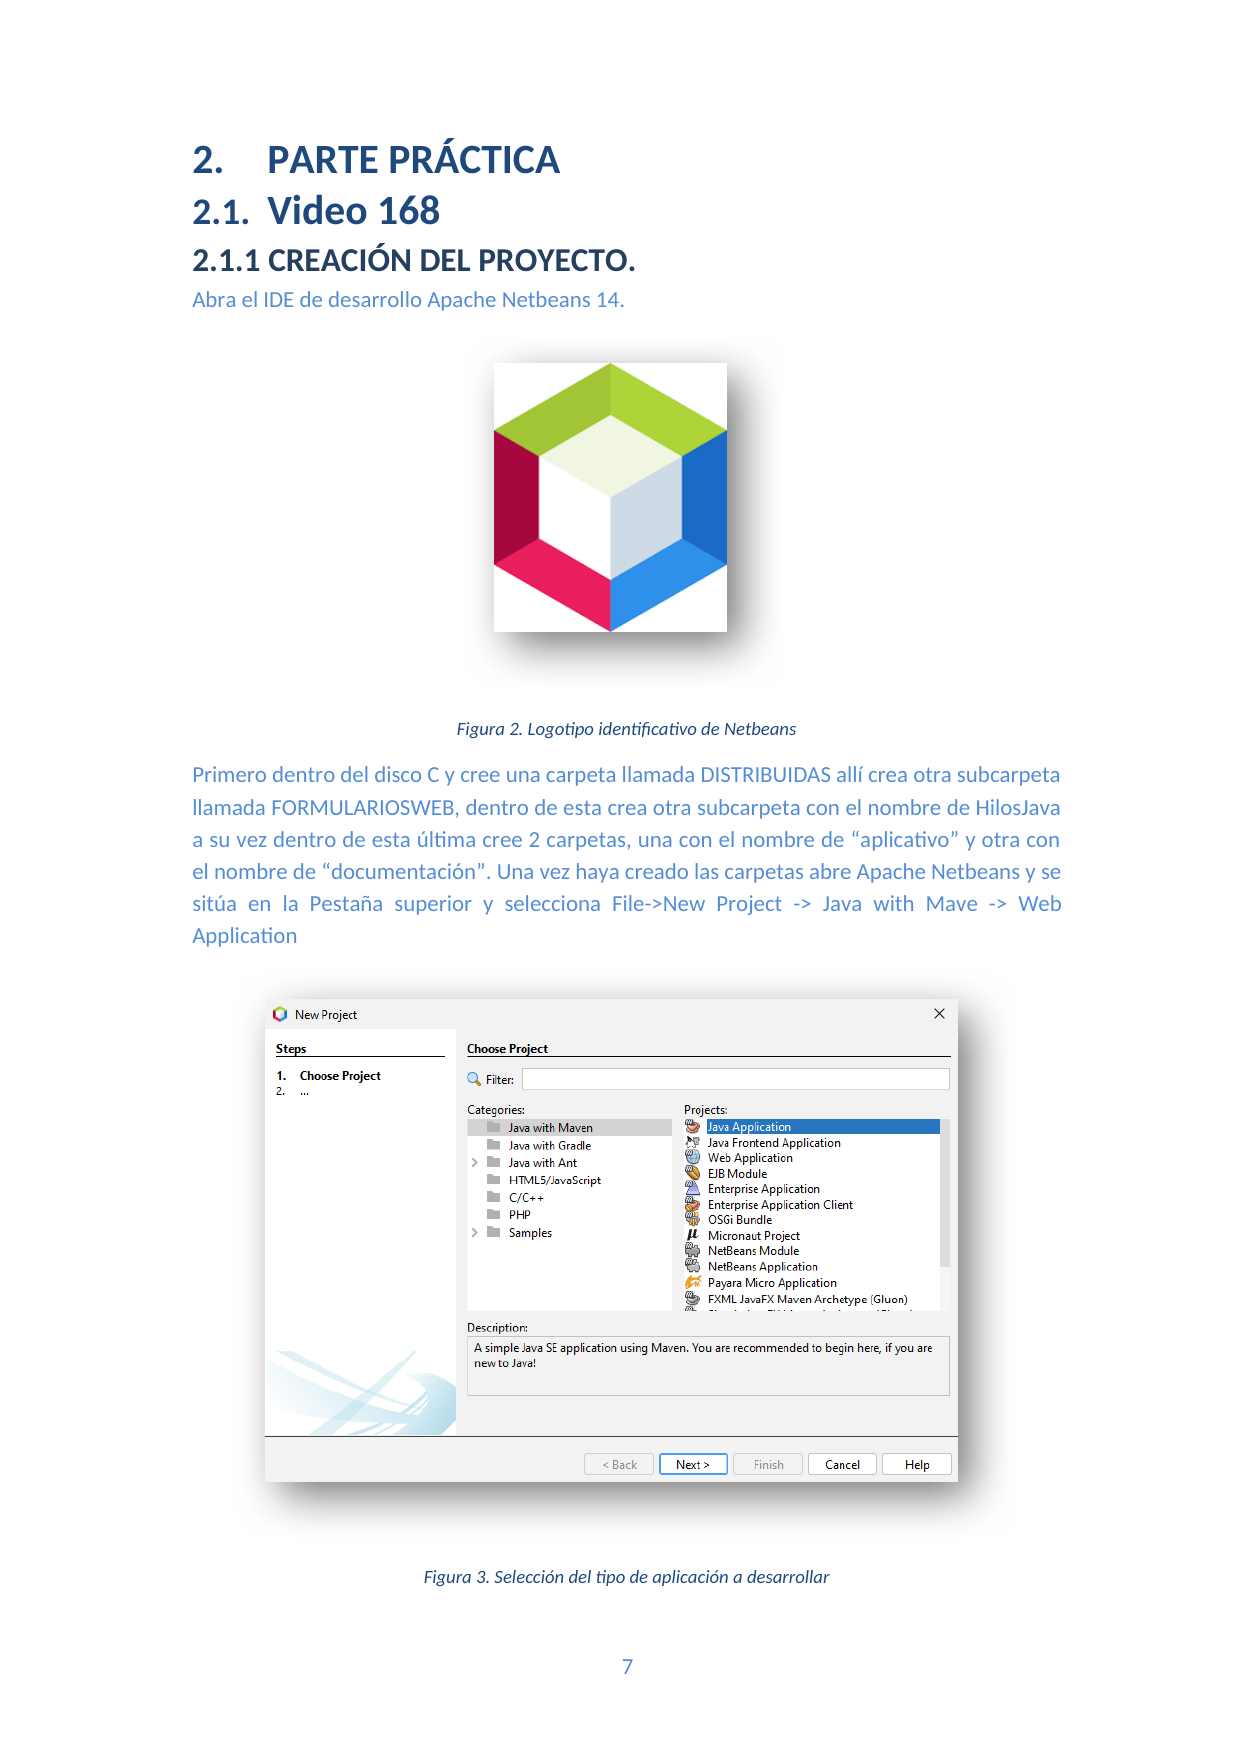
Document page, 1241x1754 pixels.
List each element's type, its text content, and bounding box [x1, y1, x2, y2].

text Figura 3. Selección del tipo de aplicación a desarrollar [192, 1565, 1063, 1588]
subtitle Video 168 [192, 184, 1063, 234]
text Figura 2. Logotipo identificativo de Netbeans [192, 717, 1063, 740]
picture [494, 363, 727, 632]
subtitle PARTE PRÁCTICA [192, 133, 1063, 184]
text Primero dentro del disco C y cree una carpeta llamada DISTRIBUIDAS allí crea otra subcarpeta llamada FORMULARIOSWEB, dentro de esta crea otra subcarpeta con el nombre de HilosJava a su vez dentro de esta última cree 2 carpetas, una con el nombre de “aplicativo” y otra con el nombre de “documentación”. Una vez haya creado las carpetas abre Apache Netbeans y se sitúa en la Pestaña superior y selecciona File->New Project -> Java with Mave -> Web Application [192, 761, 1063, 949]
subtitle 2.1.1 CREACIÓN DEL PROYECTO. [192, 239, 1063, 279]
picture [265, 999, 958, 1482]
text Abra el IDE de desarrollo Apache Netbeans 14. [192, 286, 1063, 313]
